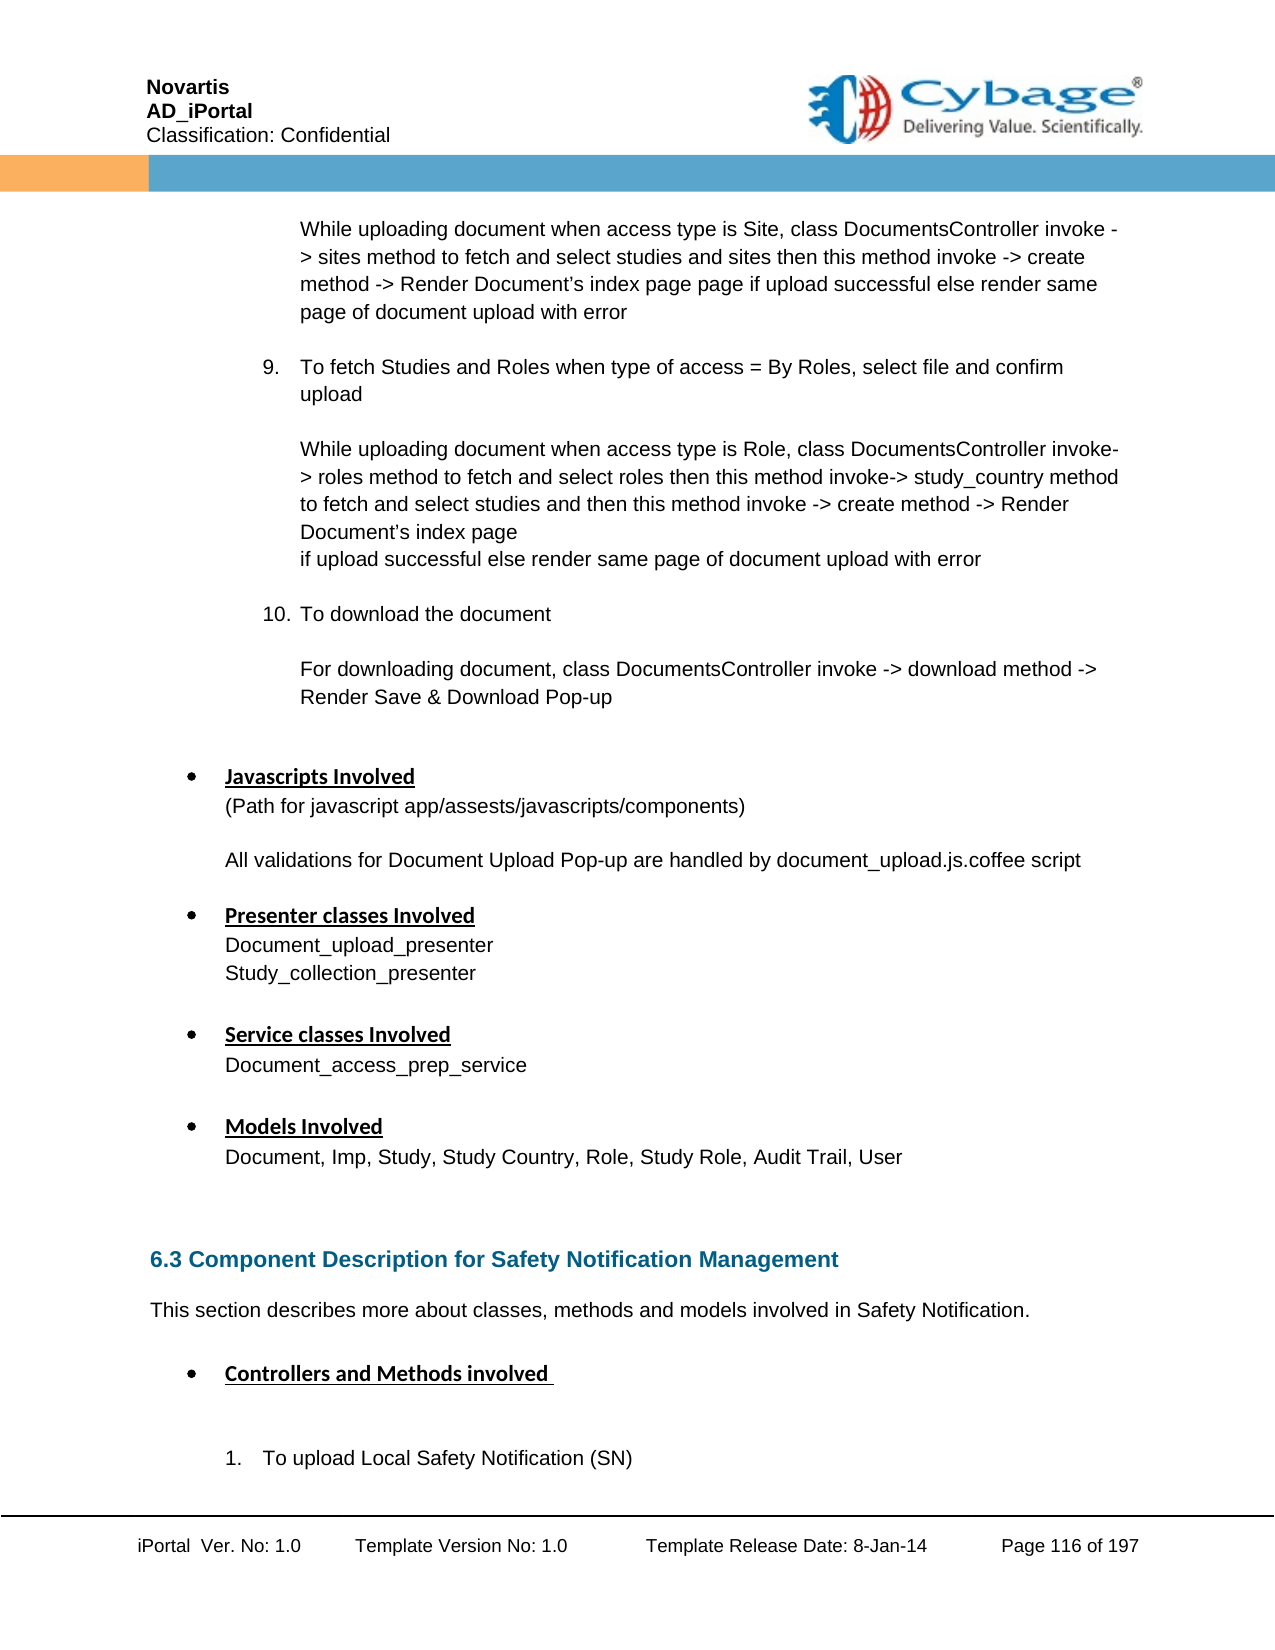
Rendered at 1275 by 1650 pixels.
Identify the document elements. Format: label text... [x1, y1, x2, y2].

list To download the document [262, 602, 1125, 626]
list Models Involved [187, 1112, 1125, 1140]
list For downloading document, class DocumentsController invoke -> download method -> Render Save & Download Pop-up [300, 657, 1125, 709]
list Document_access_prep_service [225, 1053, 1125, 1077]
list Document, Imp, Study, Study Country, Role, Study Role, Audit Trail, User [225, 1144, 1125, 1168]
list (Path for javascript app/assests/javascripts/components) [225, 794, 1125, 818]
list While uploading document when access type is Role, class DocumentsController invoke-> roles method to fetch and select roles then this method invoke-> study_country method to fetch and select studies and then this method invoke -> create method -> Render Document’s index page [300, 437, 1125, 544]
subtitle Component Description for Safety Notification Management [150, 1243, 1125, 1272]
list Study_collection_presenter [225, 961, 1125, 985]
list To upload Local Safety Notification (SN) [225, 1446, 1125, 1470]
list Presenter classes Involved [187, 901, 1125, 929]
list To fetch Studies and Roles when type of access = By Roles, select file and confirm upload [262, 355, 1125, 406]
text All validations for Document Upload Pop-up are handled by document_upload.js.coffee script [225, 843, 1125, 872]
picture [808, 75, 1143, 144]
list Service classes Involved [187, 1020, 1125, 1048]
list While uploading document when access type is Site, class DocumentsController invoke -> sites method to fetch and select studies and sites then this method invoke -> create method -> Render Document’s index page page if upload successful else render same page of document upload with error [300, 217, 1125, 324]
text This section describes more about classes, methods and models involved in Safety Notification. [150, 1293, 1125, 1322]
list Document_upload_presenter [225, 933, 1125, 957]
list if upload successful else render same page of document upload with error [300, 547, 1125, 571]
list Controllers and Methods involved [187, 1359, 1125, 1387]
list Javascripts Involved [187, 762, 1125, 790]
